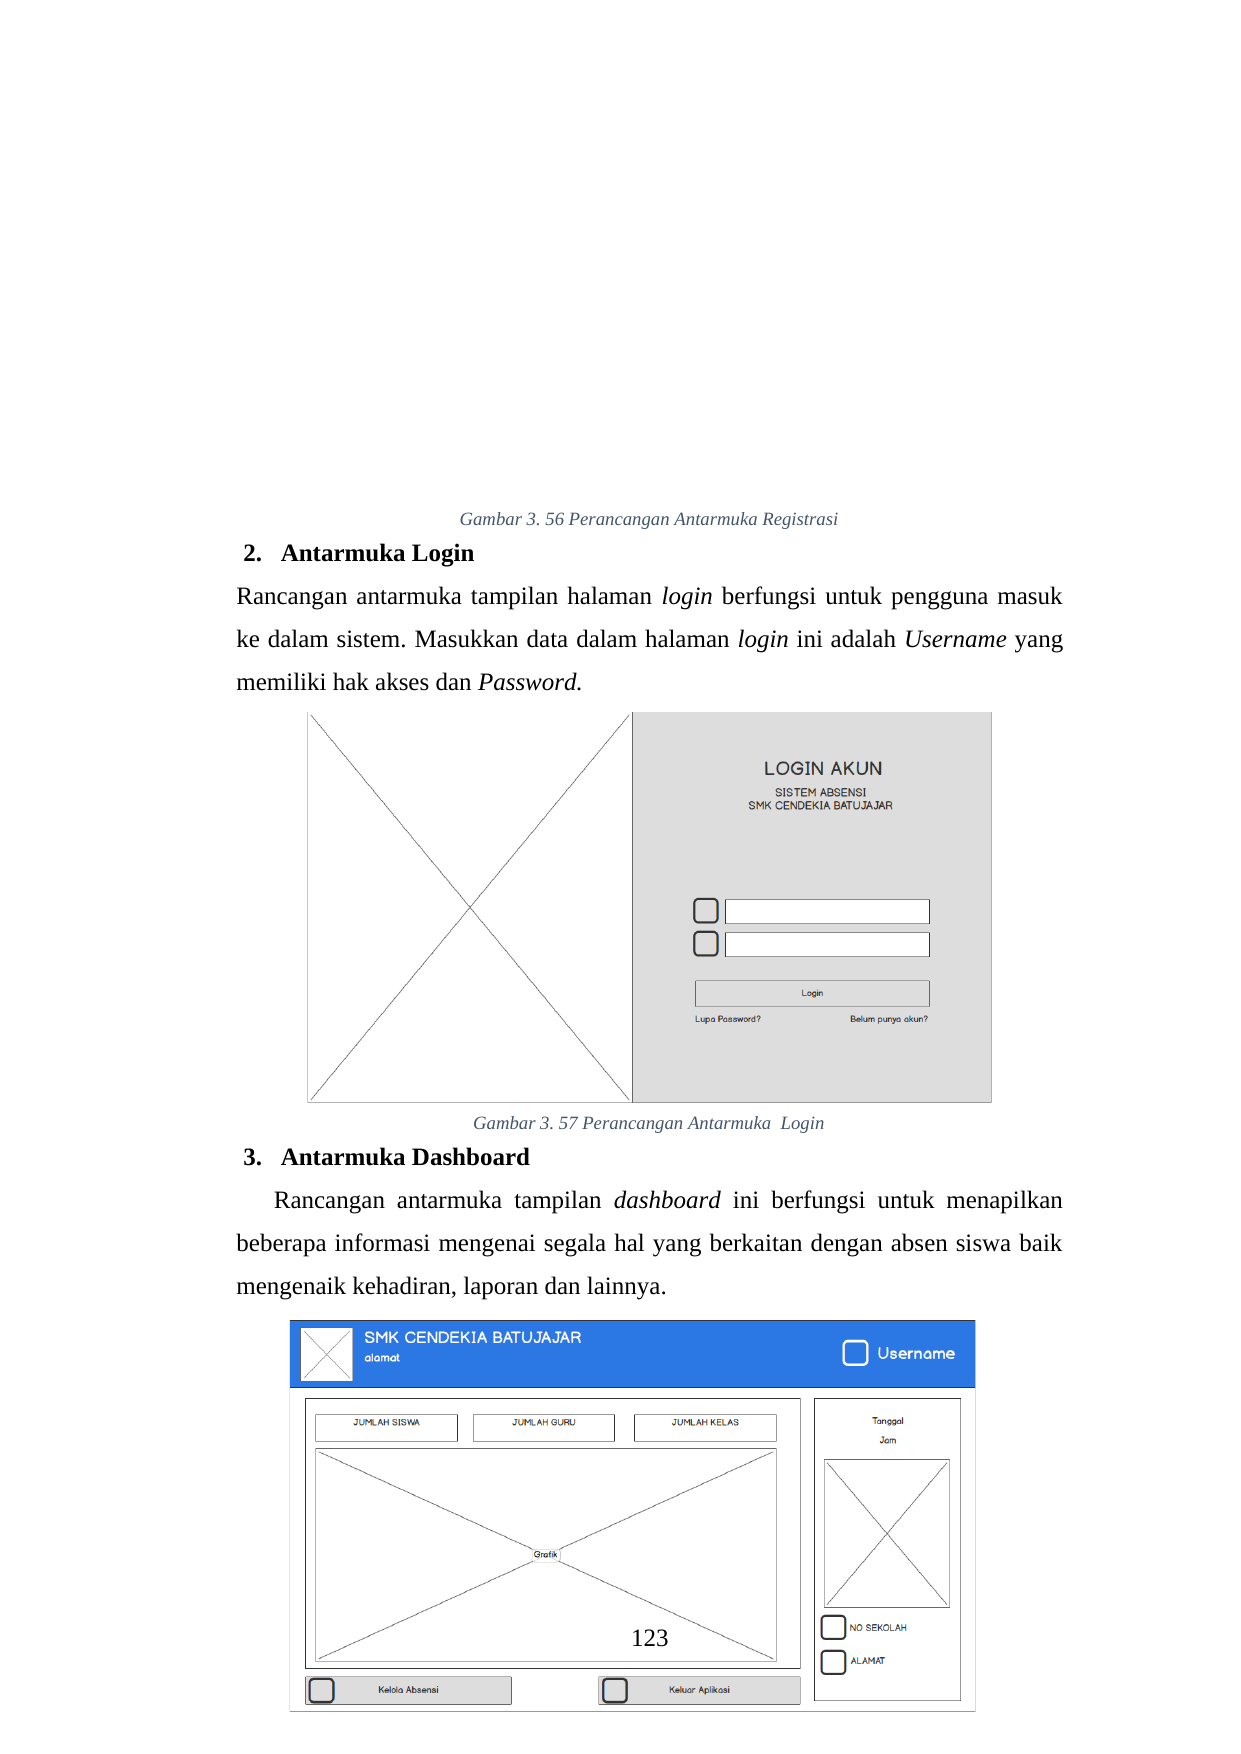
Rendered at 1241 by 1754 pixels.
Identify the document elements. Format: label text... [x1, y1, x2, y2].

picture [289, 1320, 976, 1712]
picture [307, 712, 992, 1103]
list Antarmuka Dashboard [243, 1142, 1063, 1171]
list Antarmuka Login [243, 538, 1063, 567]
text Rancangan antarmuka tampilan halaman login berfungsi untuk pengguna masuk ke dalam sistem. Masukkan data dalam halaman login ini adalah Username yang memiliki hak akses dan Password. [236, 581, 1063, 696]
text Rancangan antarmuka tampilan dashboard ini berfungsi untuk menapilkan beberapa informasi mengenai segala hal yang berkaitan dengan absen siswa baik mengenaik kehadiran, laporan dan lainnya. [236, 1185, 1063, 1300]
